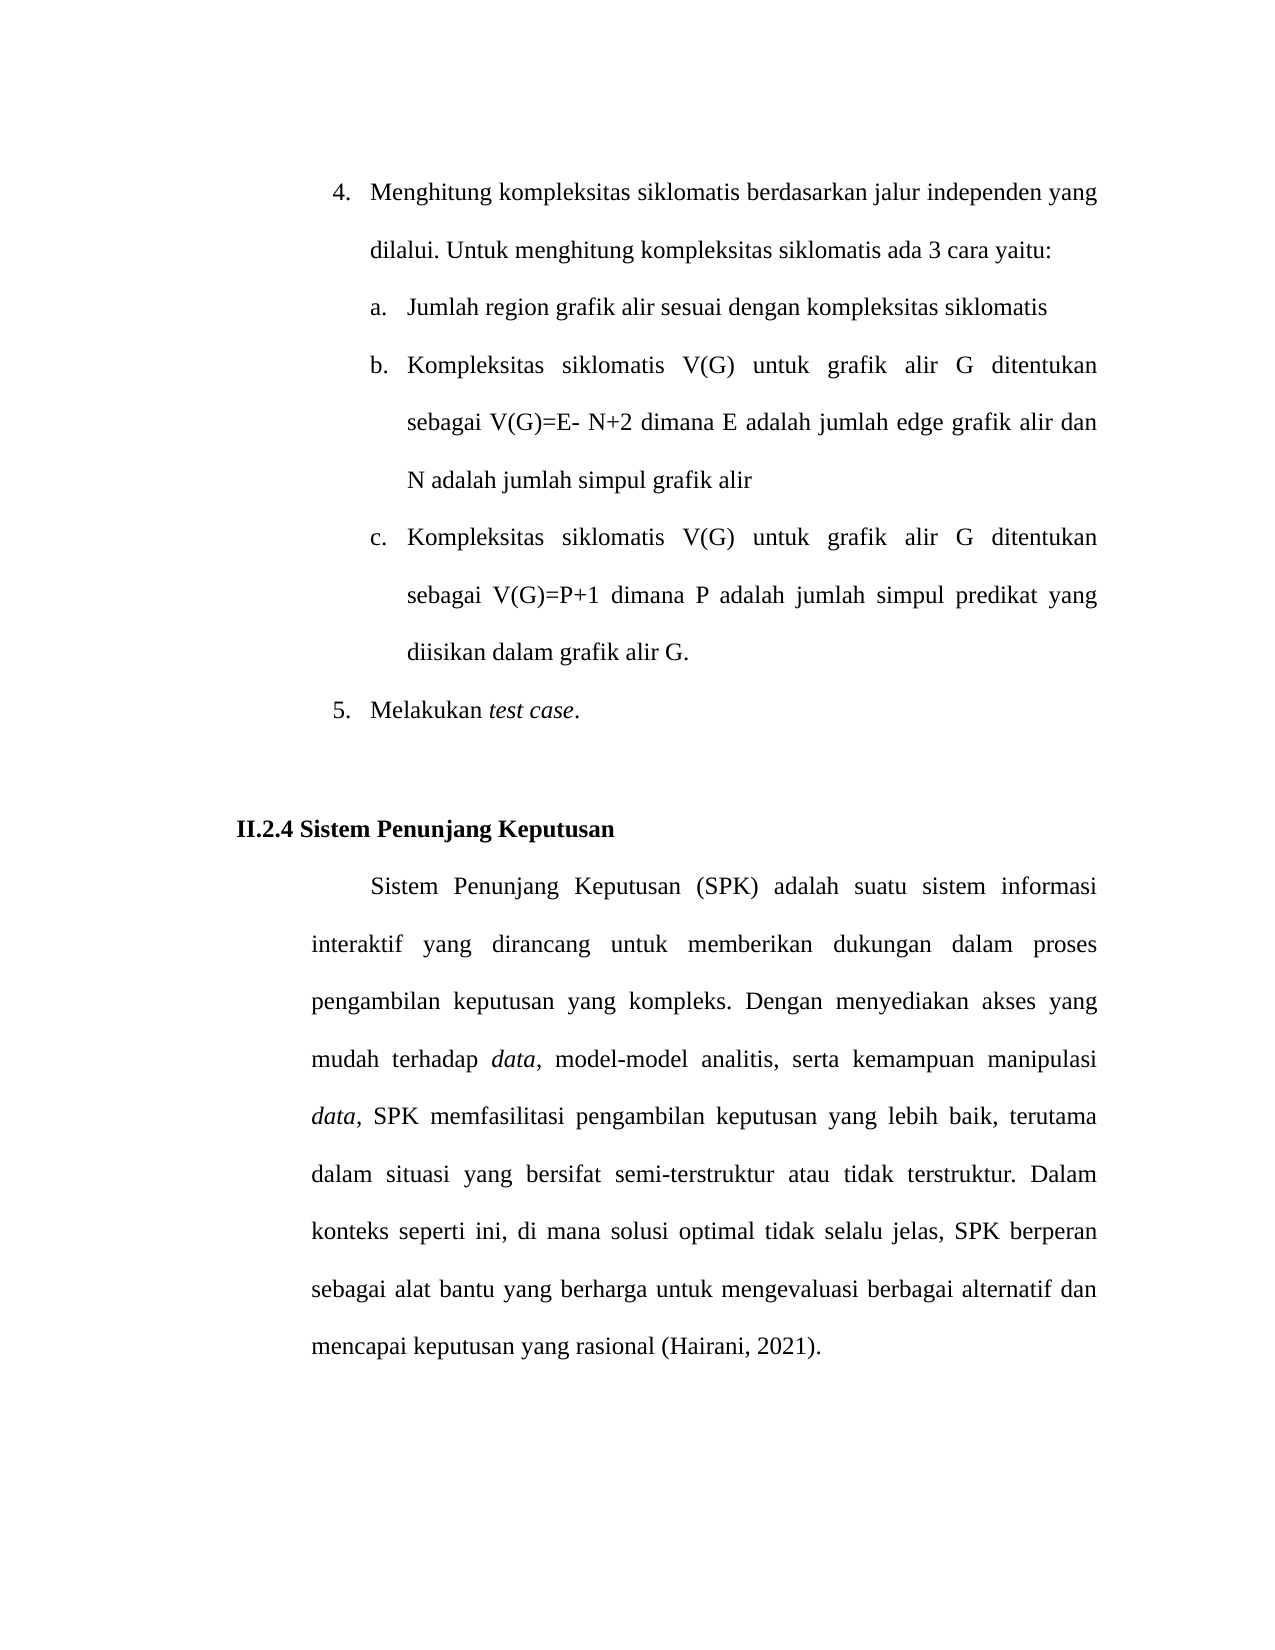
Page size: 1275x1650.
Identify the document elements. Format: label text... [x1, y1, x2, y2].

list Melakukan test case. [332, 695, 1098, 723]
subtitle Sistem Penunjang Keputusan [236, 814, 1098, 843]
list Kompleksitas siklomatis V(G) untuk grafik alir G ditentukan sebagai V(G)=E- N+2 dimana E adalah jumlah edge grafik alir dan N adalah jumlah simpul grafik alir [370, 350, 1098, 493]
list Menghitung kompleksitas siklomatis berdasarkan jalur independen yang dilalui. Untuk menghitung kompleksitas siklomatis ada 3 cara yaitu: [332, 177, 1098, 263]
text Sistem Penunjang Keputusan (SPK) adalah suatu sistem informasi interaktif yang dirancang untuk memberikan dukungan dalam proses pengambilan keputusan yang kompleks. Dengan menyediakan akses yang mudah terhadap data, model-model analitis, serta kemampuan manipulasi data, SPK memfasilitasi pengambilan keputusan yang lebih baik, terutama dalam situasi yang bersifat semi-terstruktur atau tidak terstruktur. Dalam konteks seperti ini, di mana solusi optimal tidak selalu jelas, SPK berperan sebagai alat bantu yang berharga untuk mengevaluasi berbagai alternatif dan mencapai keputusan yang rasional (Hairani, 2021). [311, 871, 1098, 1360]
list Kompleksitas siklomatis V(G) untuk grafik alir G ditentukan sebagai V(G)=P+1 dimana P adalah jumlah simpul predikat yang diisikan dalam grafik alir G. [370, 522, 1098, 666]
list Jumlah region grafik alir sesuai dengan kompleksitas siklomatis [370, 292, 1098, 321]
